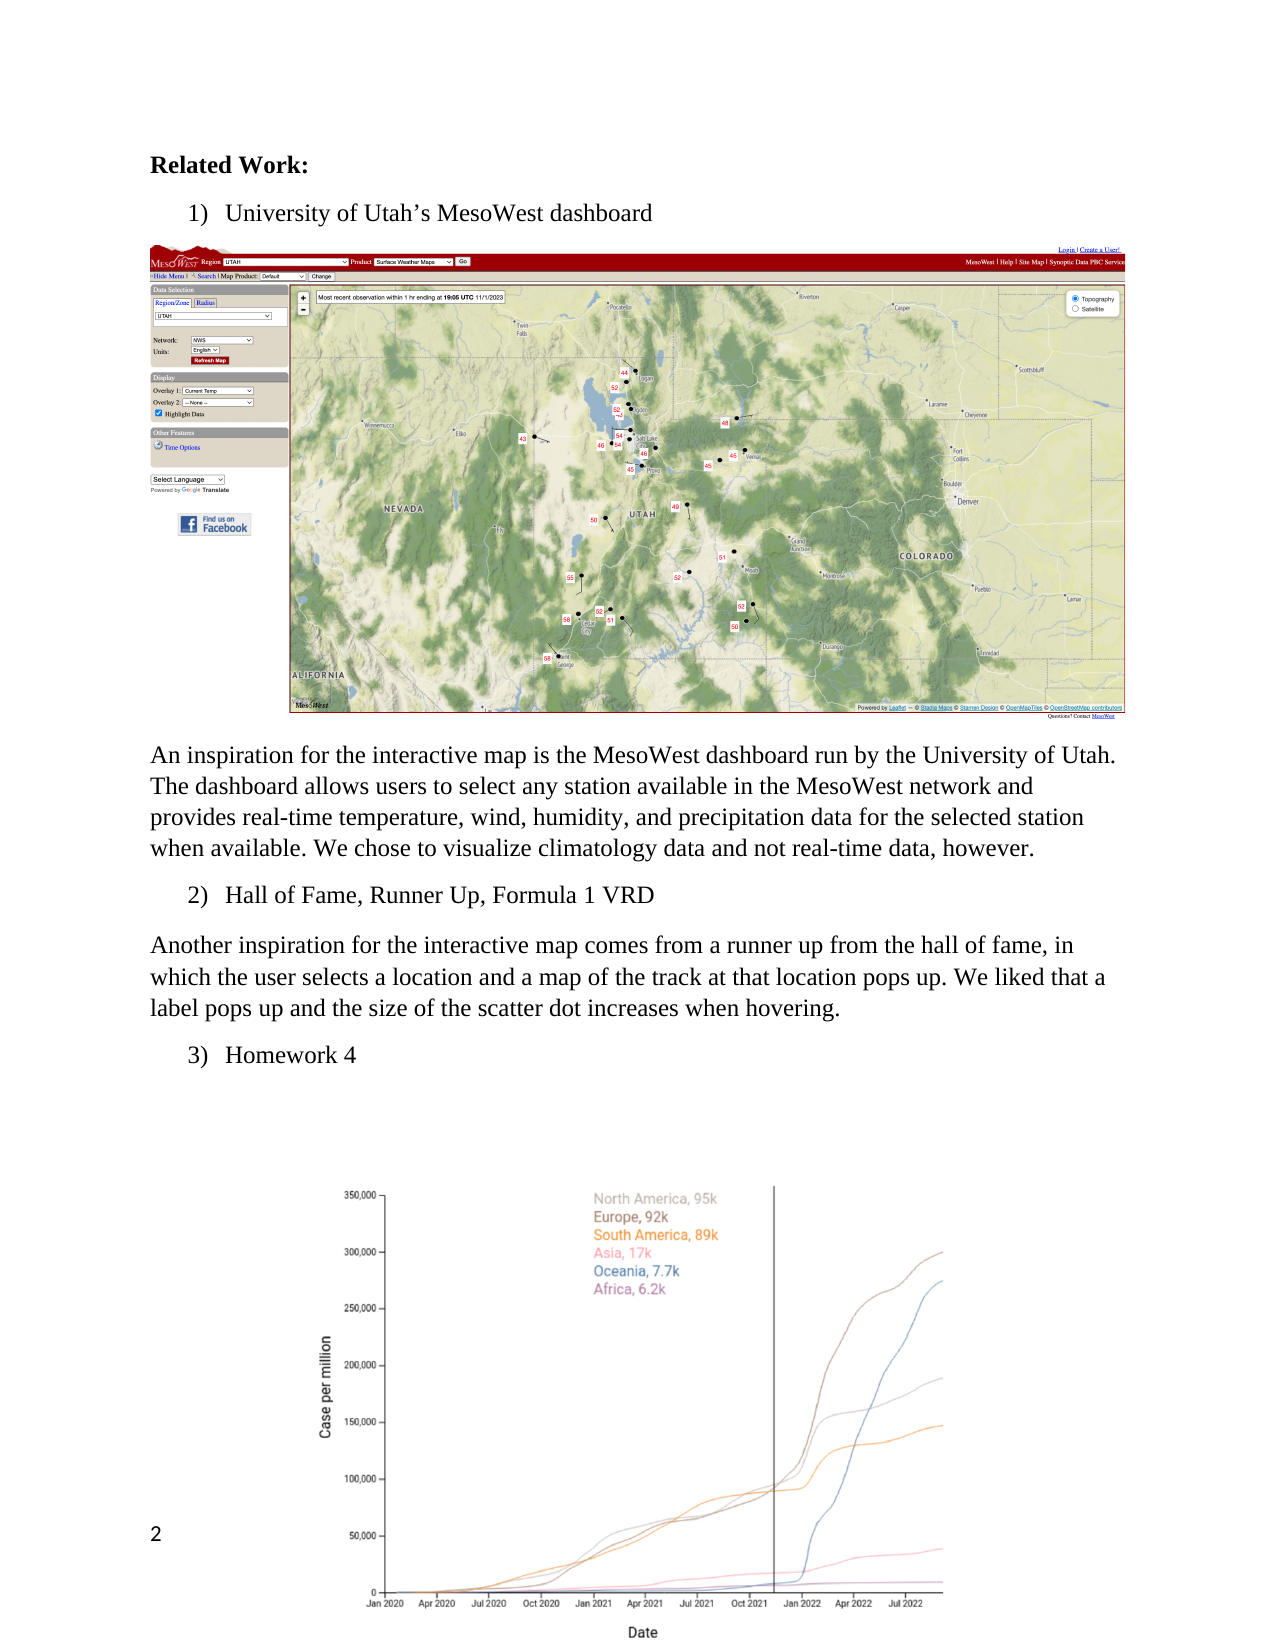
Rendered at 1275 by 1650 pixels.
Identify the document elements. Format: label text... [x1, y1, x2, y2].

list Homework 4 [187, 1040, 1125, 1069]
text Related Work: [150, 150, 1125, 179]
picture [300, 1181, 967, 1650]
list Hall of Fame, Runner Up, Formula 1 VRD [187, 881, 1125, 909]
text An inspiration for the interactive map is the MesoWest dashboard run by the University of Utah. The dashboard allows users to select any station available in the MesoWest network and provides real-time temperature, wind, humidity, and precipitation data for the selected station when available. We chose to visualize climatology data and not real-time data, however. [150, 740, 1125, 862]
list University of Utah’s MesoWest dashboard [187, 198, 1125, 226]
picture [150, 245, 1125, 721]
text Another inspiration for the interactive map comes from a runner up from the hall of fame, in which the user selects a location and a map of the track at that location pops up. We liked that a label pops up and the size of the scatter dot increases when hovering. [150, 931, 1125, 1021]
